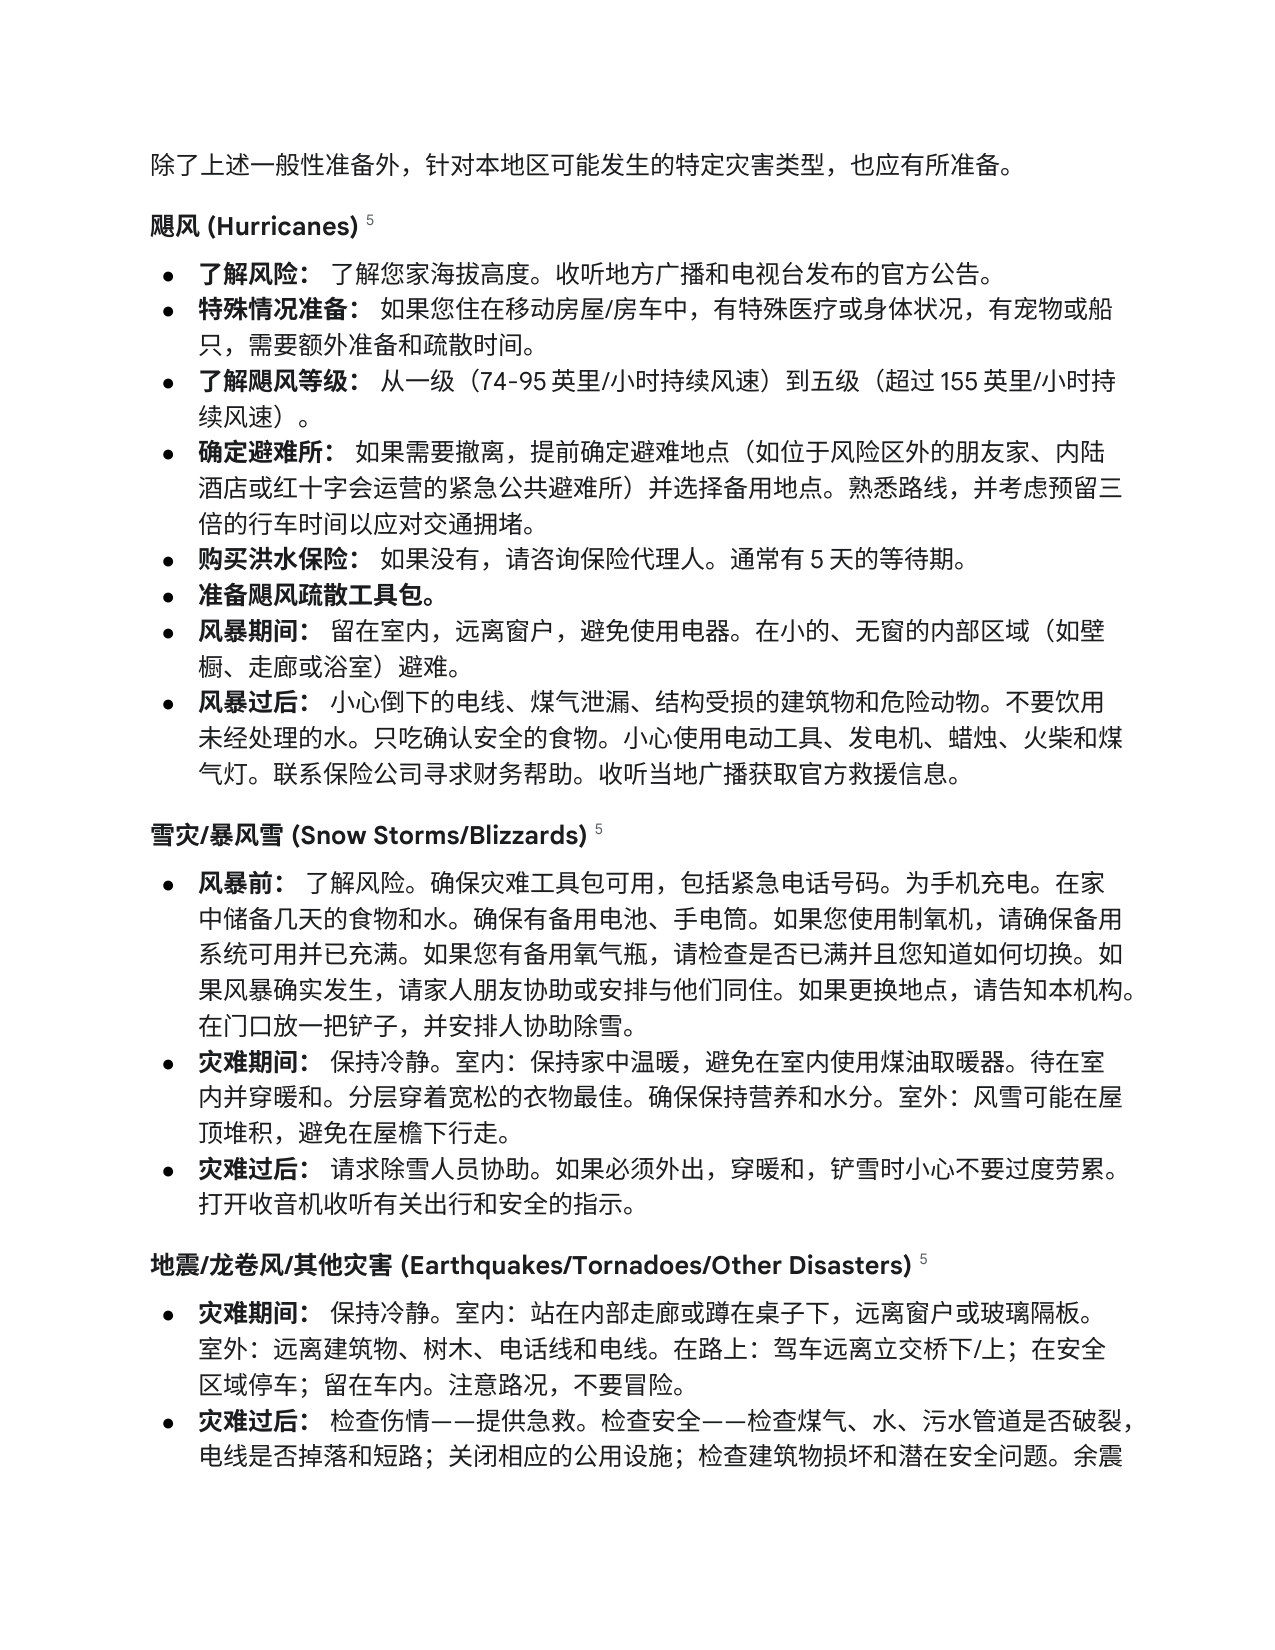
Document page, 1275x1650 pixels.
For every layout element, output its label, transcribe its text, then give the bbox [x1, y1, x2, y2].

list 风暴期间： 留在室内，远离窗户，避免使用电器。在小的、无窗的内部区域（如壁橱、走廊或浴室）避难。 [161, 616, 1125, 683]
list 灾难过后： 请求除雪人员协助。如果必须外出，穿暖和，铲雪时小心不要过度劳累。打开收音机收听有关出行和安全的指示。 [161, 1154, 1125, 1221]
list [161, 1406, 1125, 1473]
list 风暴过后： 小心倒下的电线、煤气泄漏、结构受损的建筑物和危险动物。不要饮用未经处理的水。只吃确认安全的食物。小心使用电动工具、发电机、蜡烛、火柴和煤气灯。联系保险公司寻求财务帮助。收听当地广播获取官方救援信息。 [161, 688, 1125, 791]
text 除了上述一般性准备外，针对本地区可能发生的特定灾害类型，也应有所准备。 [150, 150, 1125, 181]
list 了解风险： 了解您家海拔高度。收听地方广播和电视台发布的官方公告。 [161, 259, 1125, 290]
list 风暴前： 了解风险。确保灾难工具包可用，包括紧急电话号码。为手机充电。在家中储备几天的食物和水。确保有备用电池、手电筒。如果您使用制氧机，请确保备用系统可用并已充满。如果您有备用氧气瓶，请检查是否已满并且您知道如何切换。如果风暴确实发生，请家人朋友协助或安排与他们同住。如果更换地点，请告知本机构。在门口放一把铲子，并安排人协助除雪。 [161, 868, 1125, 1042]
list 确定避难所： 如果需要撤离，提前确定避难地点（如位于风险区外的朋友家、内陆酒店或红十字会运营的紧急公共避难所）并选择备用地点。熟悉路线，并考虑预留三倍的行车时间以应对交通拥堵。 [161, 438, 1125, 540]
list 特殊情况准备： 如果您住在移动房屋/房车中，有特殊医疗或身体状况，有宠物或船只，需要额外准备和疏散时间。 [161, 295, 1125, 362]
text 地震/龙卷风/其他灾害 (Earthquakes/Tornadoes/Other Disasters) 5 [150, 1250, 1125, 1282]
list 了解飓风等级： 从一级（74-95英里/小时持续风速）到五级（超过155英里/小时持续风速）。 [161, 366, 1125, 433]
list 灾难期间： 保持冷静。室内：站在内部走廊或蹲在桌子下，远离窗户或玻璃隔板。室外：远离建筑物、树木、电话线和电线。在路上：驾车远离立交桥下/上；在安全区域停车；留在车内。注意路况，不要冒险。 [161, 1299, 1125, 1401]
list 购买洪水保险： 如果没有，请咨询保险代理人。通常有5天的等待期。 [161, 545, 1125, 576]
list 准备飓风疏散工具包。 [161, 581, 1125, 612]
text 雪灾/暴风雪 (Snow Storms/Blizzards) 5 [150, 820, 1125, 851]
list 灾难期间： 保持冷静。室内：保持家中温暖，避免在室内使用煤油取暖器。待在室内并穿暖和。分层穿着宽松的衣物最佳。确保保持营养和水分。室外：风雪可能在屋顶堆积，避免在屋檐下行走。 [161, 1047, 1125, 1149]
text 飓风 (Hurricanes) 5 [150, 211, 1125, 242]
